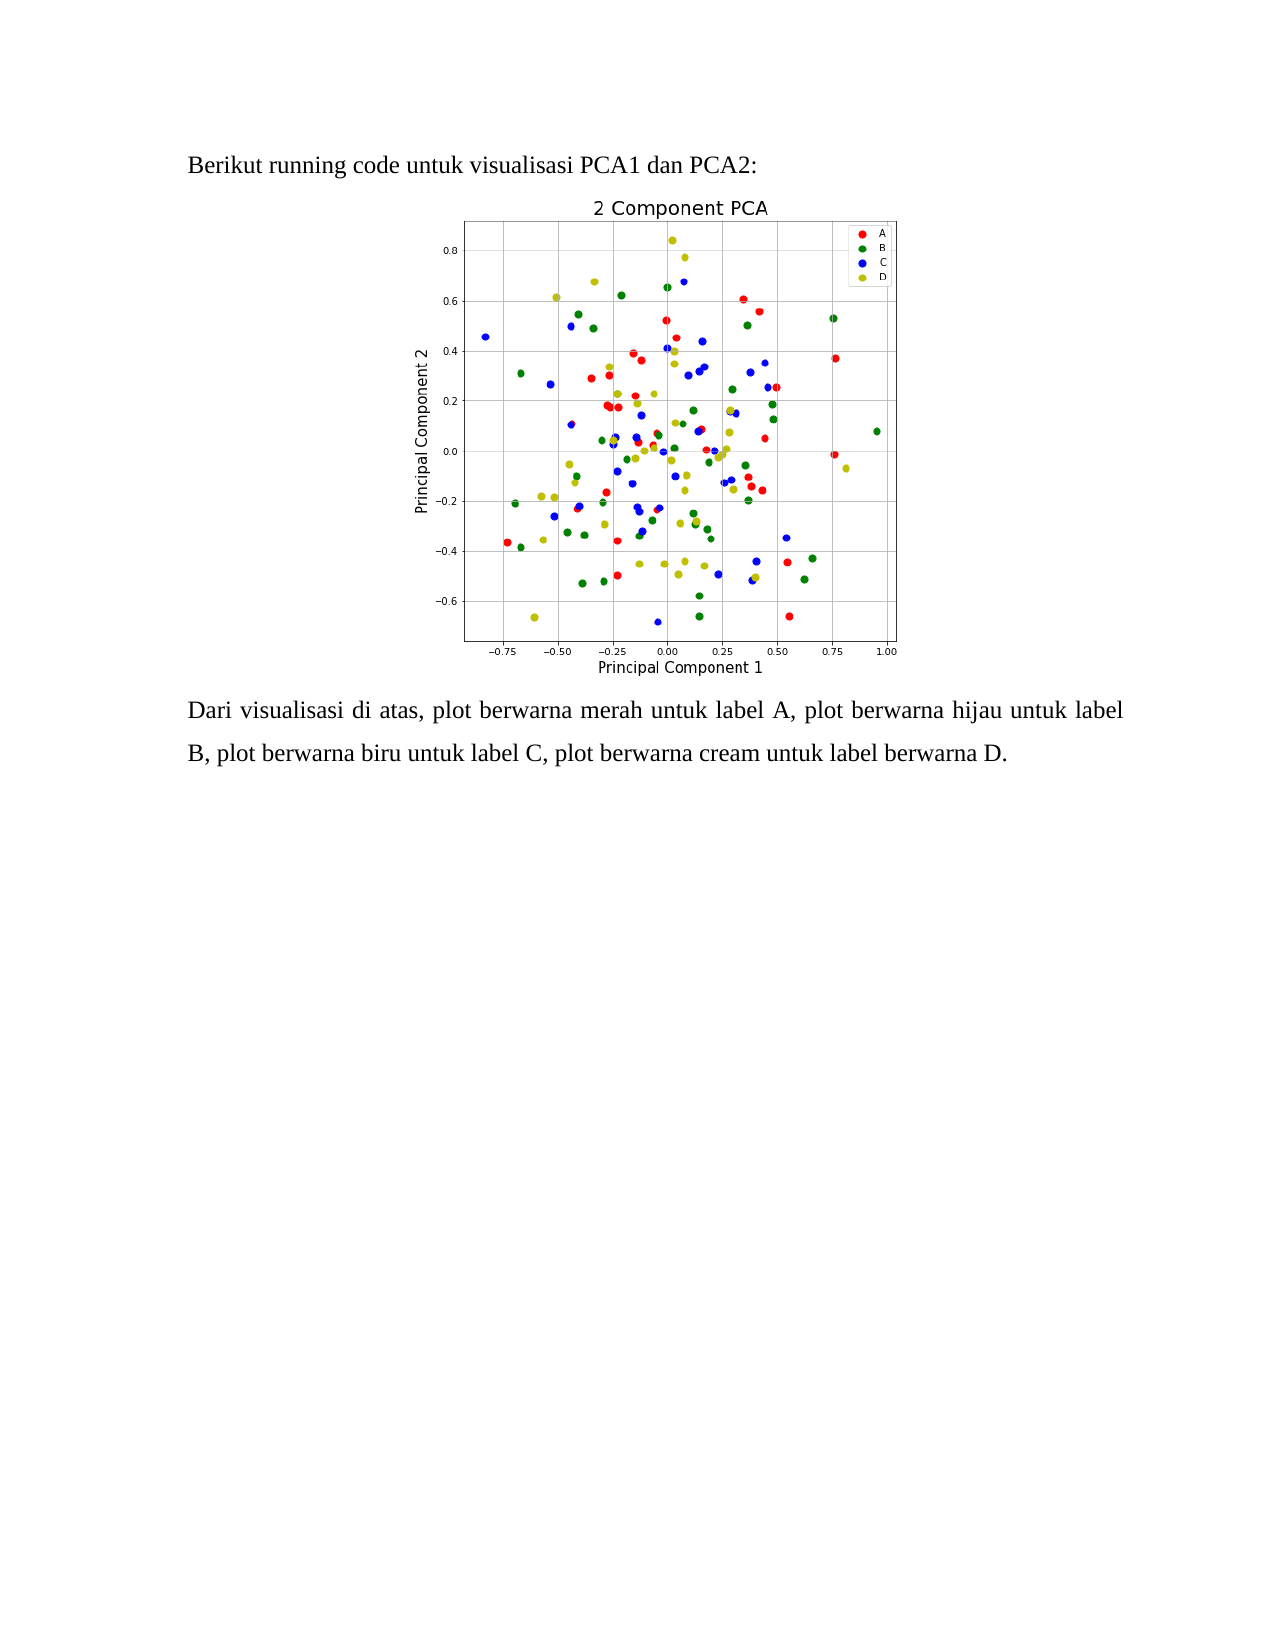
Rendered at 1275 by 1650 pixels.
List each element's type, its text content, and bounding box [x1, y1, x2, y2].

list Berikut running code untuk visualisasi PCA1 dan PCA2: [187, 150, 1125, 179]
picture [409, 193, 904, 682]
list Dari visualisasi di atas, plot berwarna merah untuk label A, plot berwarna hijau untuk label B, plot berwarna biru untuk label C, plot berwarna cream untuk label berwarna D. [187, 695, 1125, 767]
